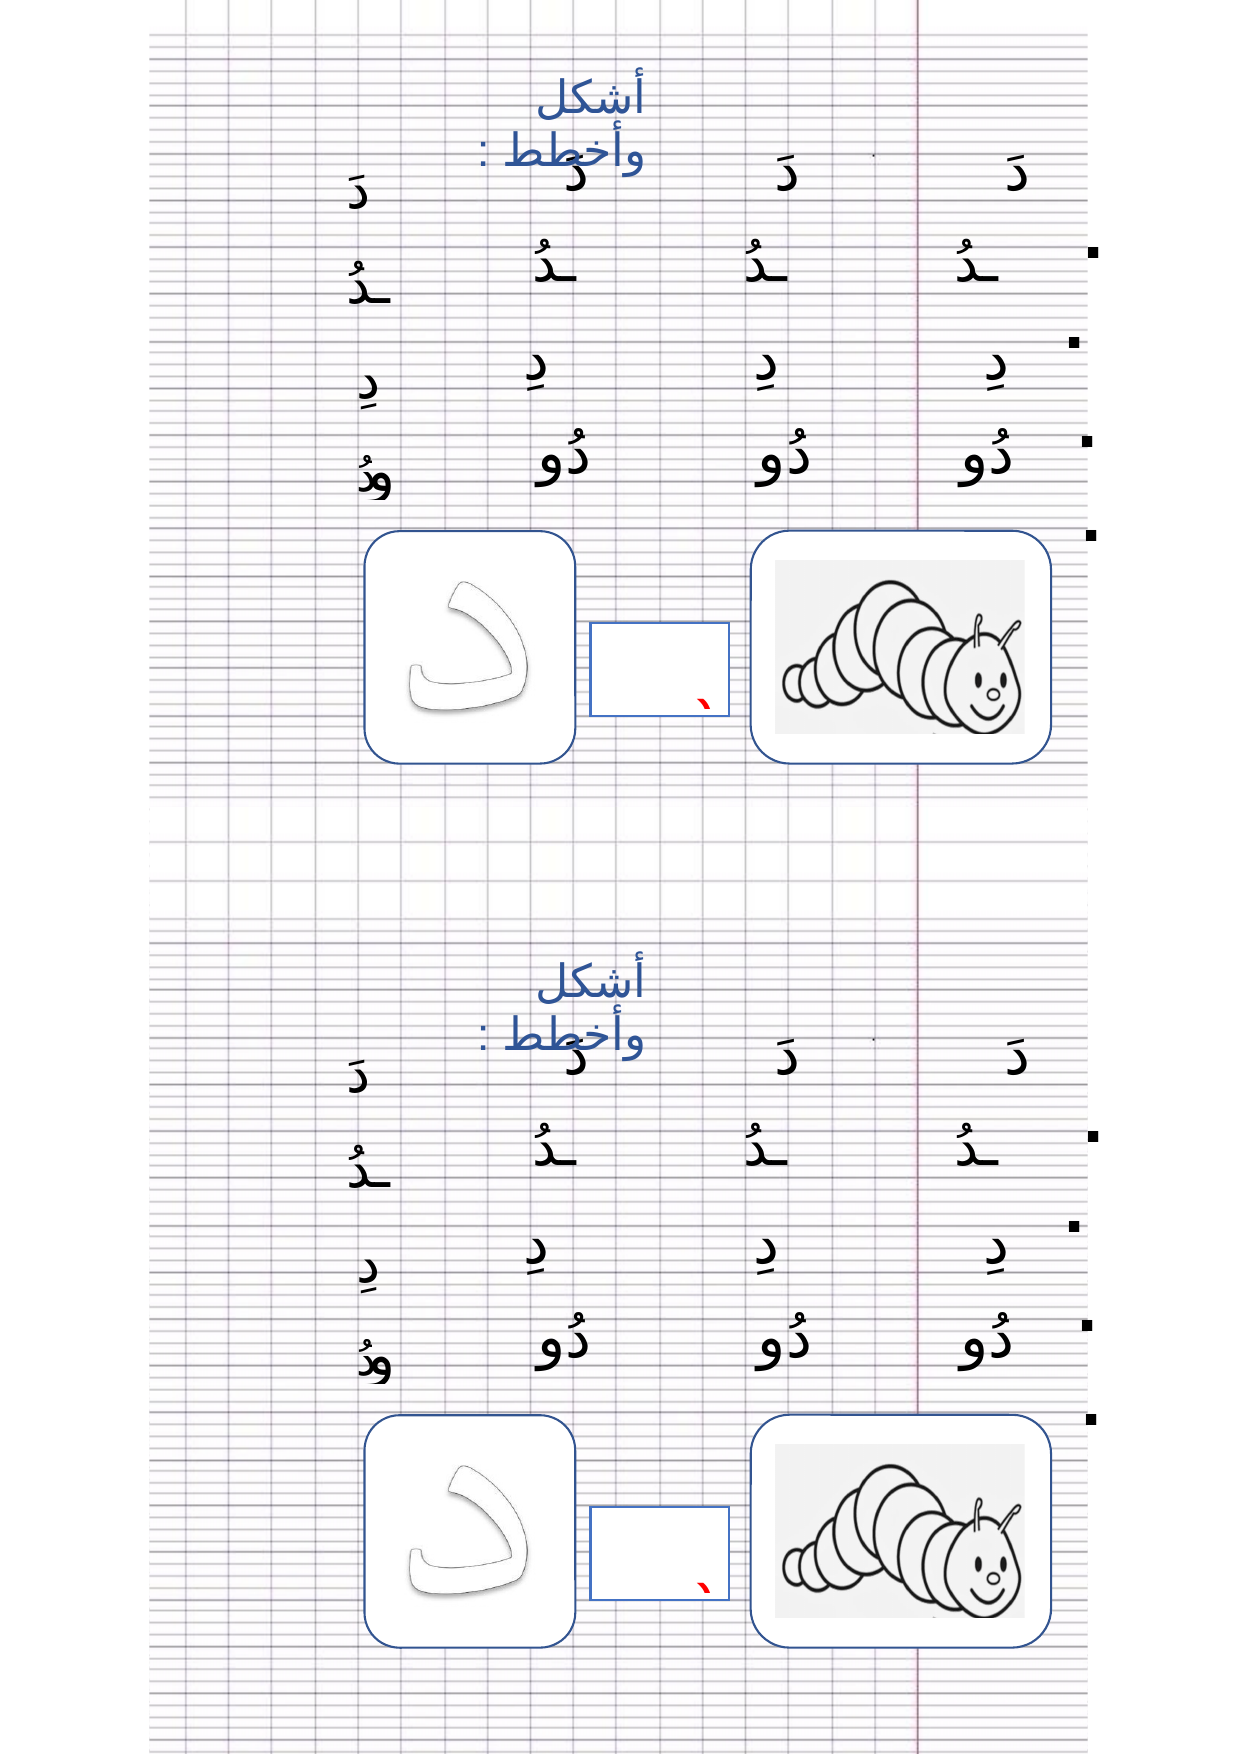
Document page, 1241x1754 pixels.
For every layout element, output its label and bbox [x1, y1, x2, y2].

picture [149, 0, 1088, 1754]
